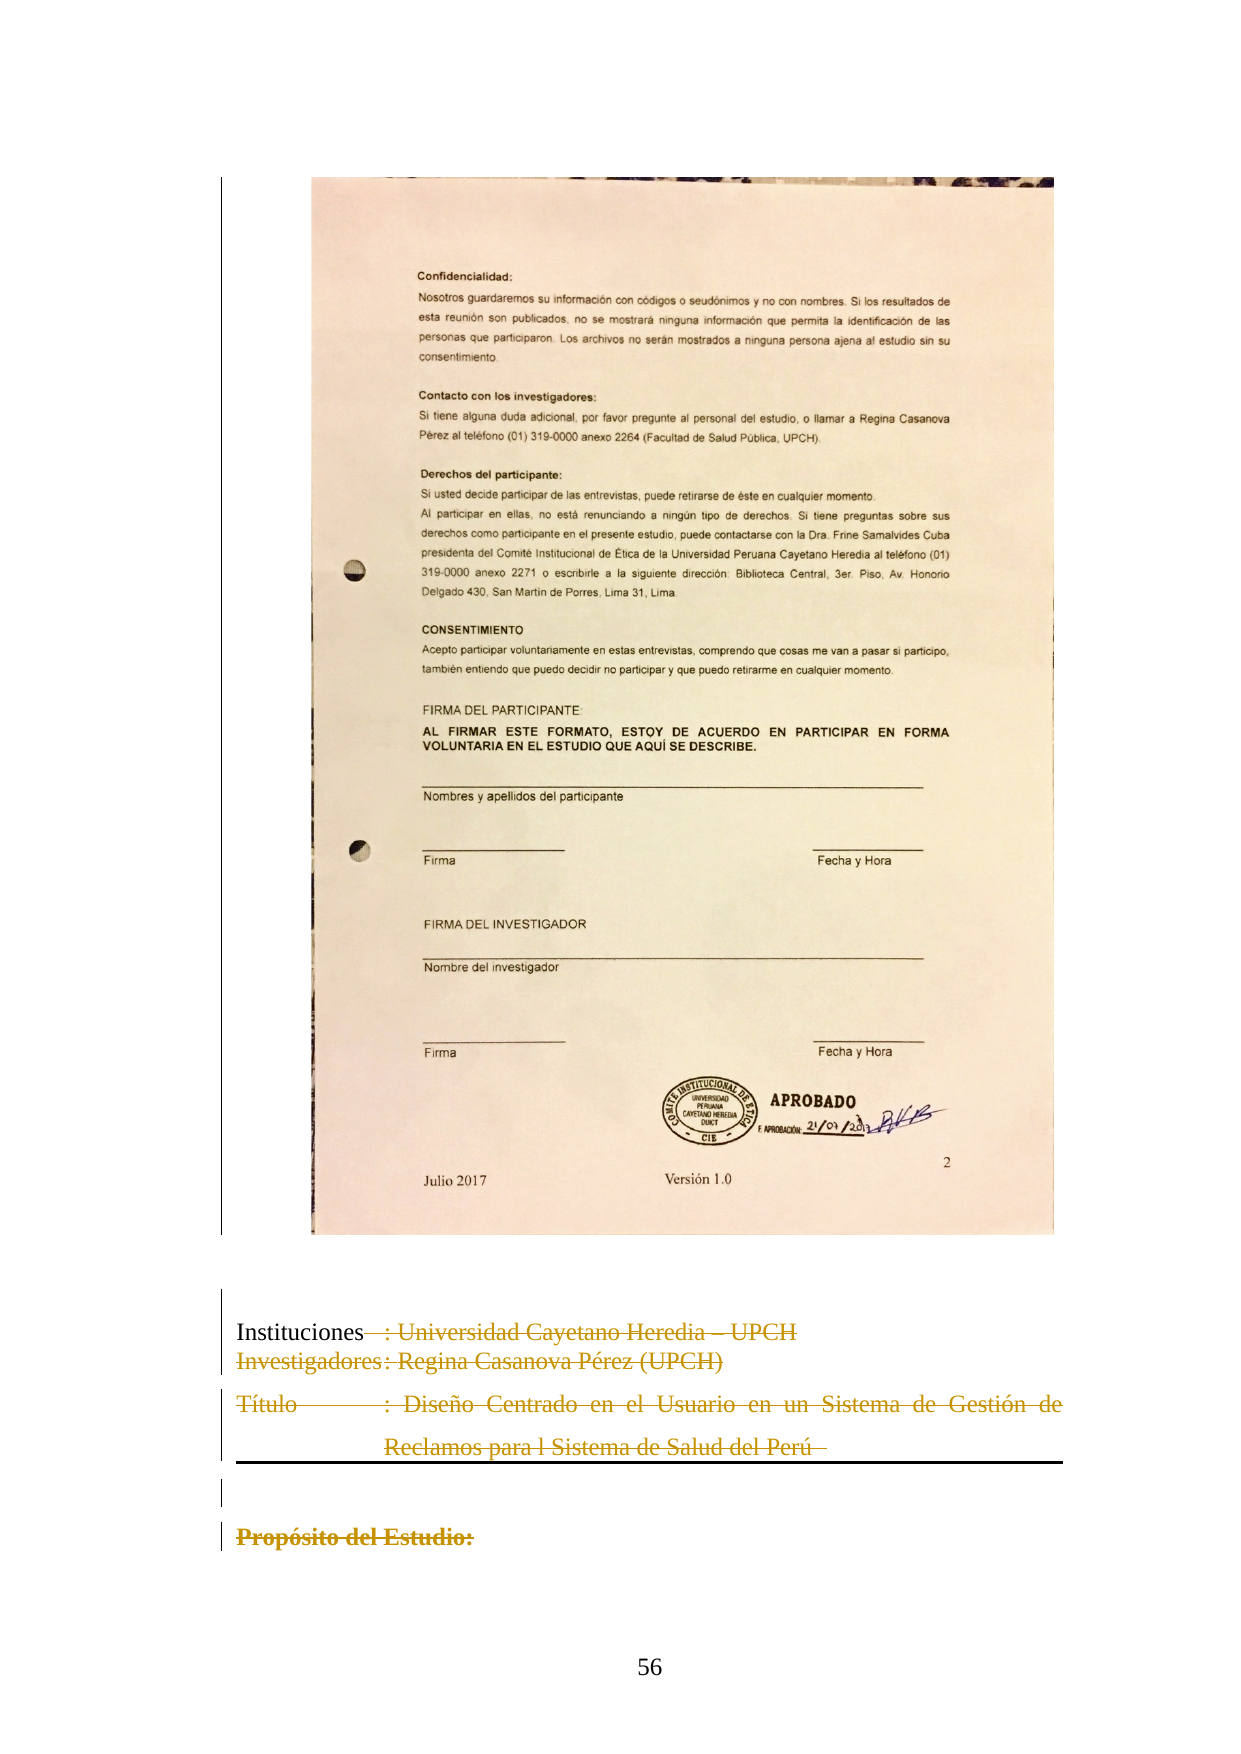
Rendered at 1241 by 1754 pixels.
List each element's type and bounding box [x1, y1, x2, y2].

picture [311, 177, 1054, 1235]
